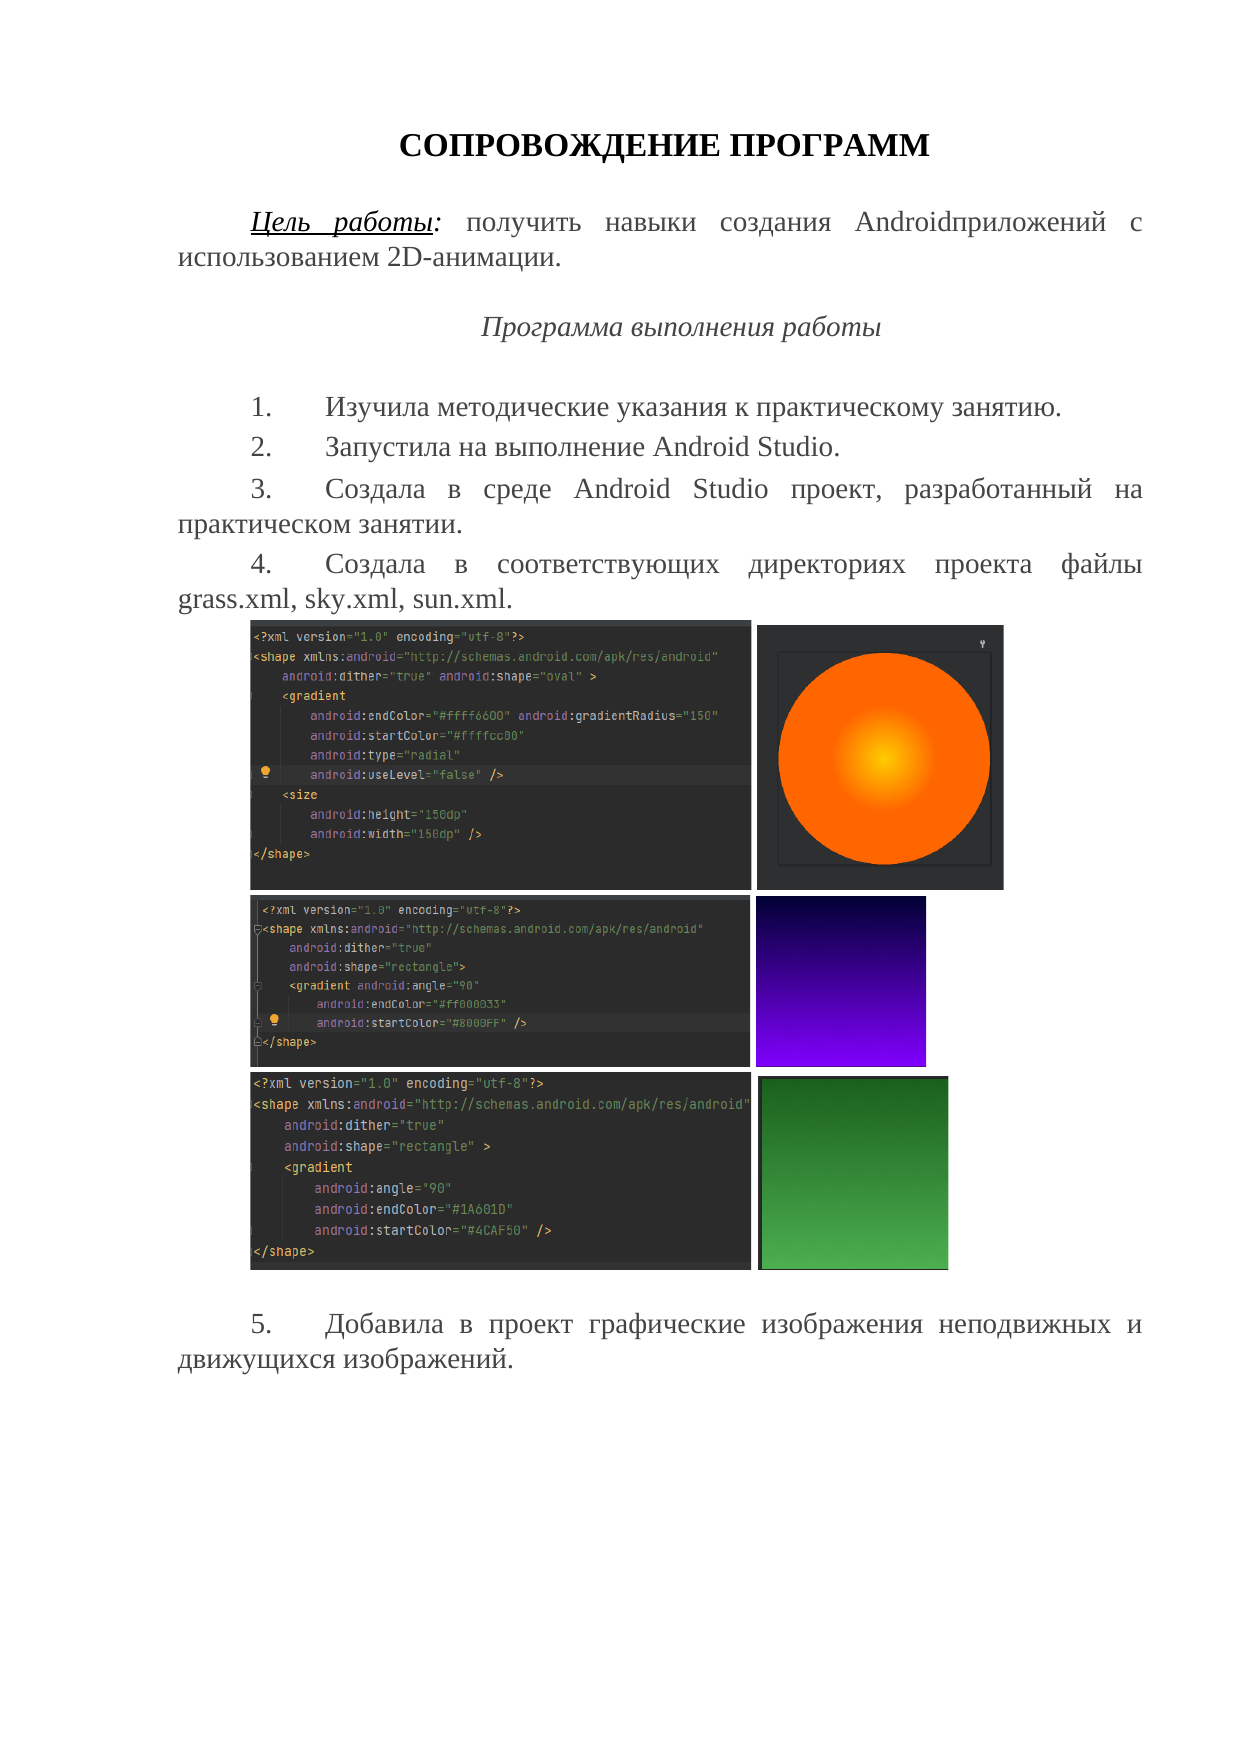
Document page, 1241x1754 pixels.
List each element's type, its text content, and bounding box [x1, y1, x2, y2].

picture [250, 895, 751, 1067]
picture [757, 625, 1004, 890]
list Создала в среде Android Studio проект, разработанный на практическом занятии. [178, 471, 1143, 539]
subtitle СОПРОВОЖДЕНИЕ ПРОГРАММ [177, 126, 1152, 164]
list Создала в соответствующих директориях проекта файлы grass.xml, sky.xml, sun.xml. [178, 546, 1143, 614]
text Цель работы: получить навыки создания Androidприложений с использованием 2D-анимации. [178, 204, 1143, 272]
list Изучила методические указания к практическому занятию. [178, 389, 1143, 422]
picture [250, 620, 752, 890]
picture [758, 1076, 949, 1270]
list Добавила в проект графические изображения неподвижных и движущихся изображений. [178, 1306, 1143, 1375]
picture [250, 1072, 752, 1270]
text Программа выполнения работы [245, 309, 1117, 342]
list Запустила на выполнение Android Studio. [178, 429, 1143, 462]
picture [756, 896, 927, 1067]
